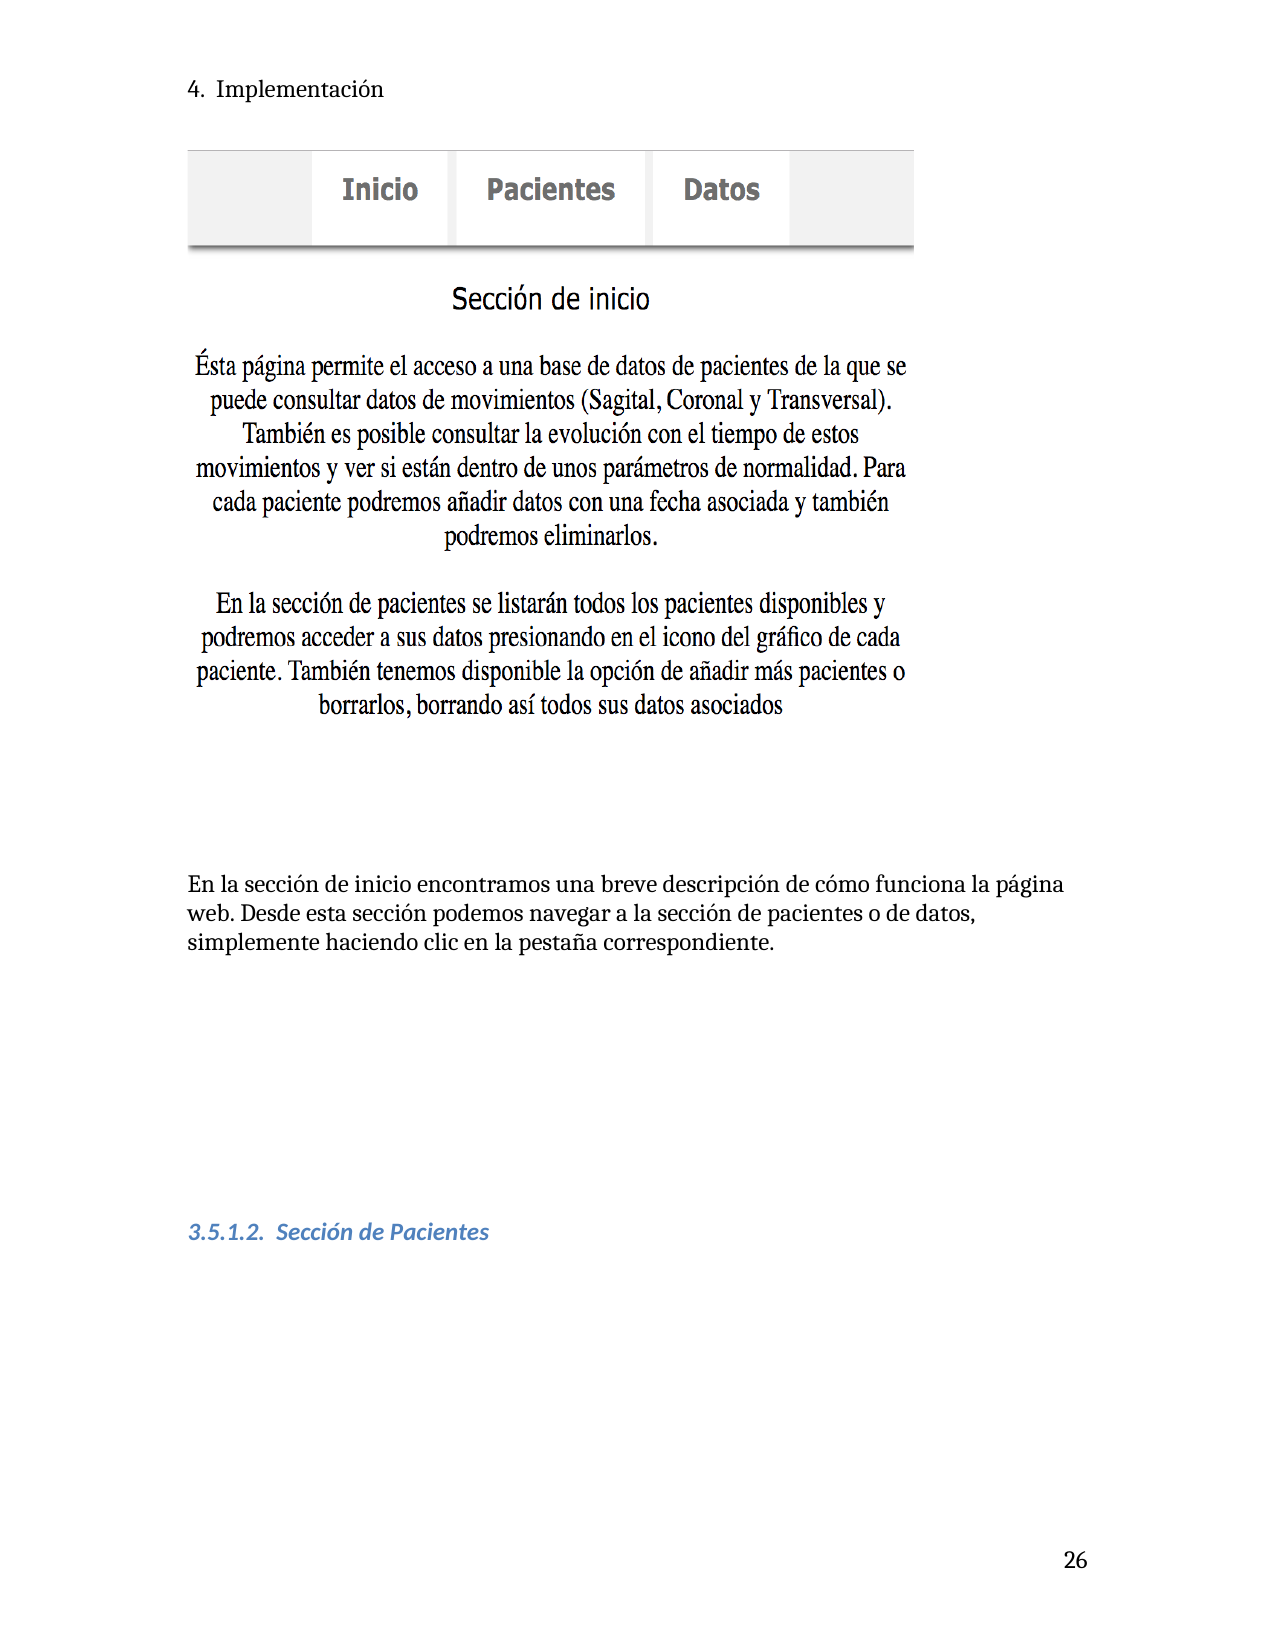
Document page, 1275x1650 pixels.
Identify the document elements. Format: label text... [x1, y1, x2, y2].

picture [187, 150, 914, 842]
text En la sección de inicio encontramos una breve descripción de cómo funciona la página web. Desde esta sección podemos navegar a la sección de pacientes o de datos, simplemente haciendo clic en la pestaña correspondiente. [187, 870, 1087, 957]
subtitle 3.5.1.2 Sección de Pacientes [187, 1216, 1087, 1247]
